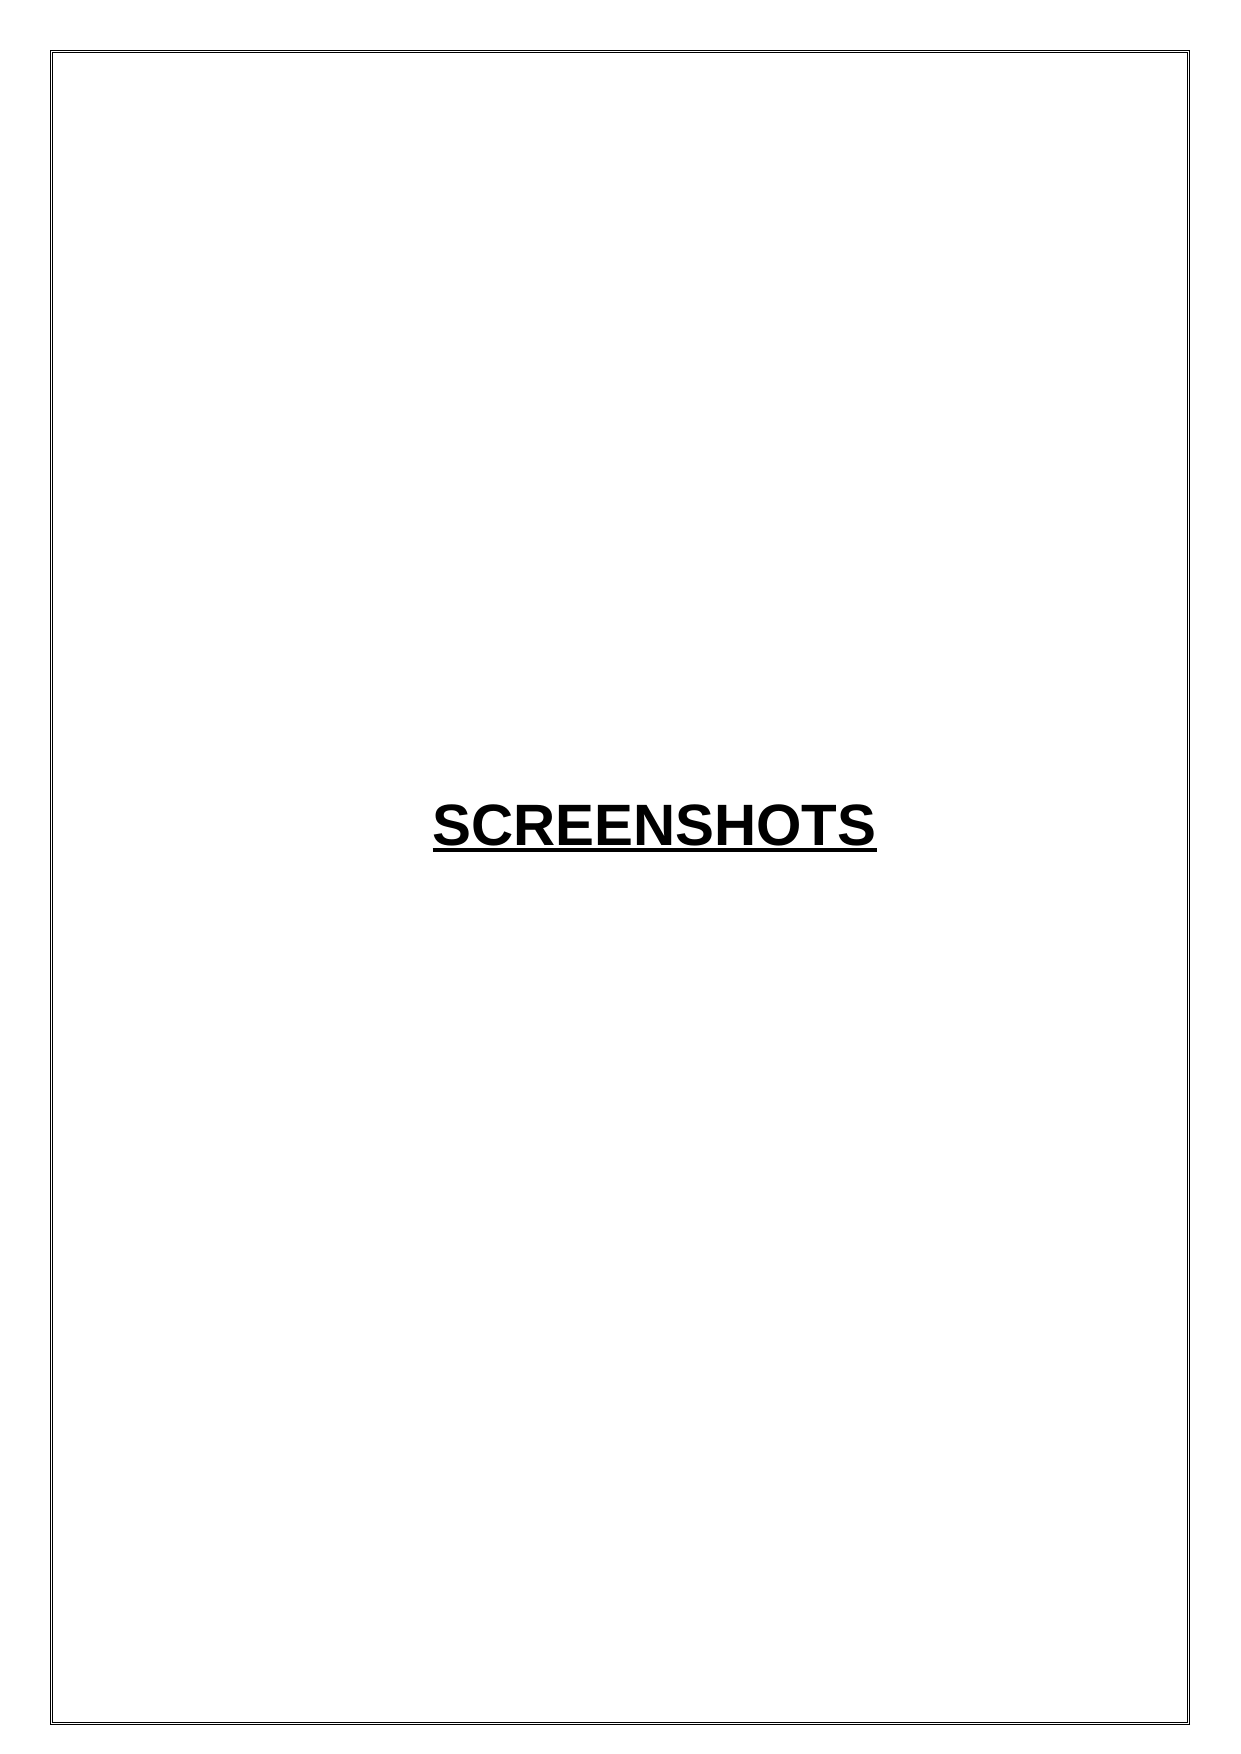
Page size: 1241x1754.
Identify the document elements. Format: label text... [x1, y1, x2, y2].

text SCREENSHOTS [123, 790, 1186, 857]
